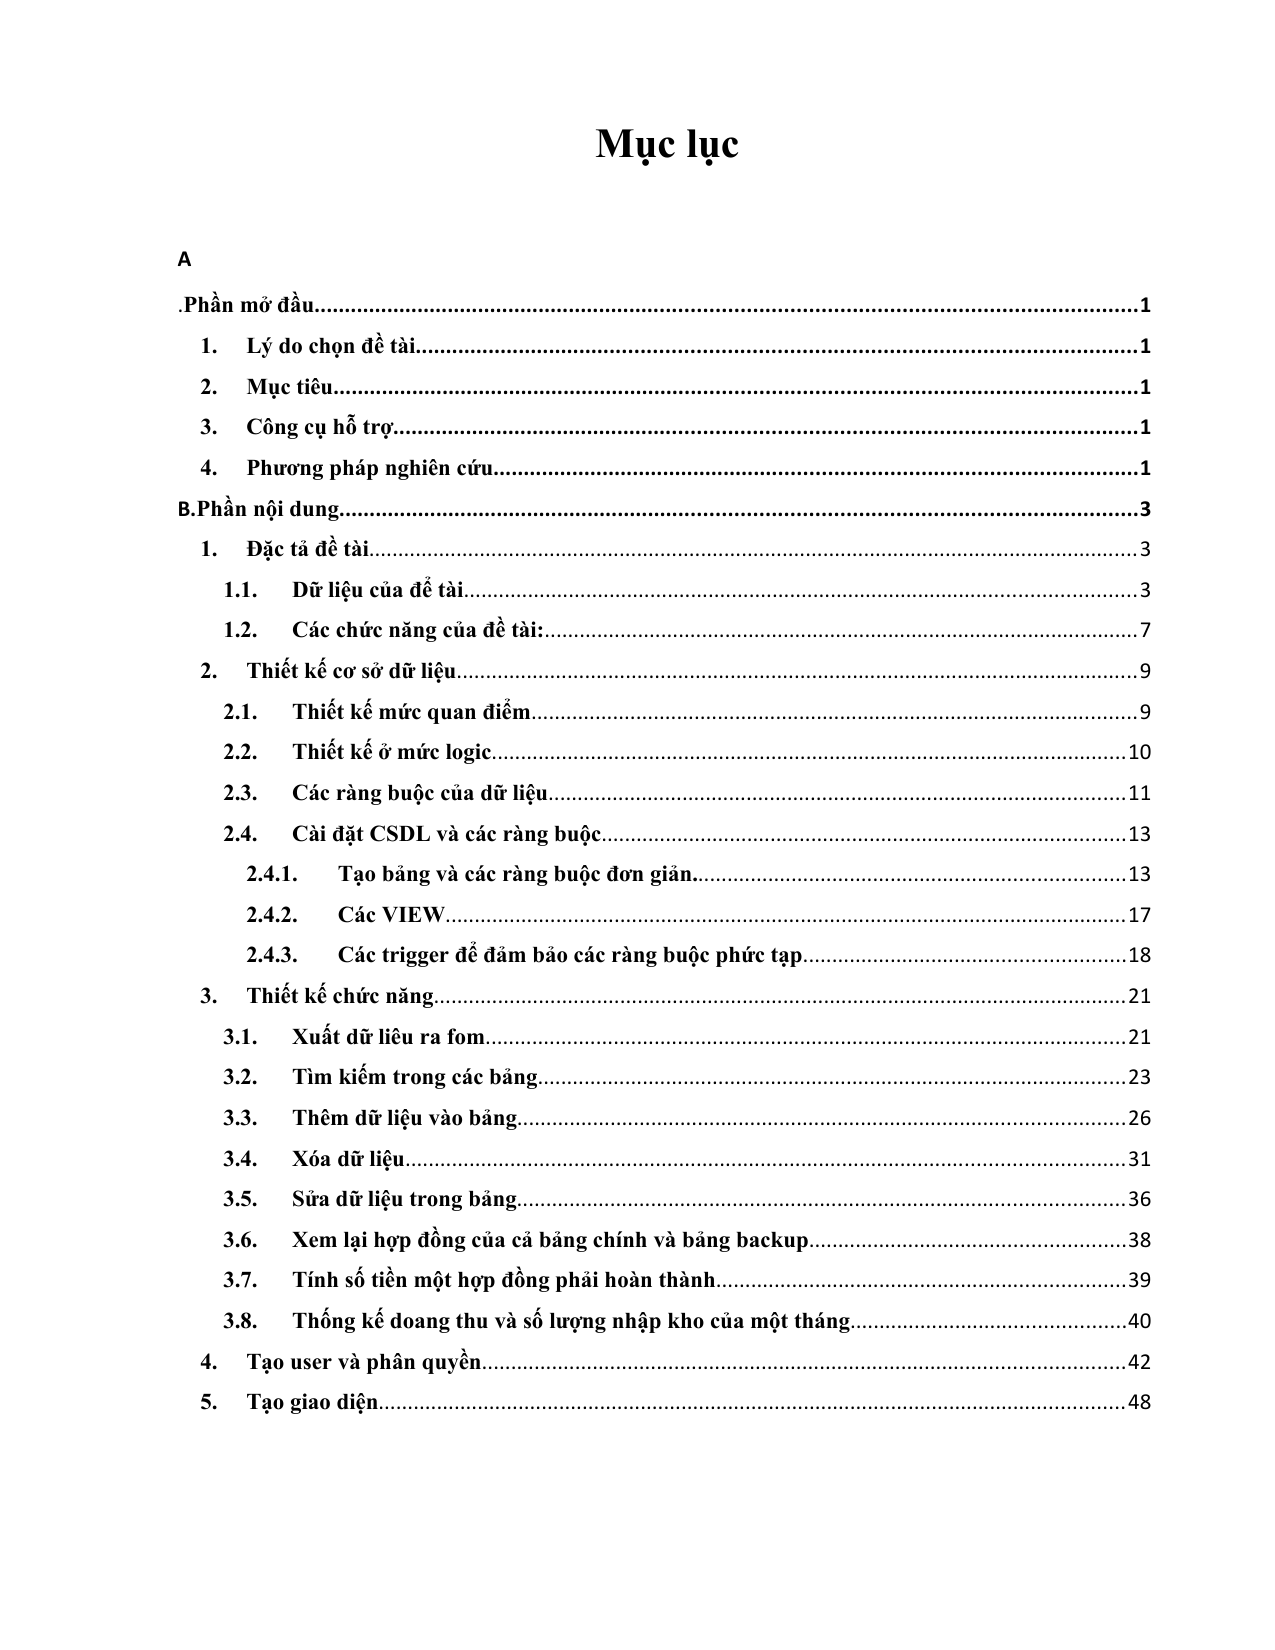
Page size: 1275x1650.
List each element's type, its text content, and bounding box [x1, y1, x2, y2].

text Mục lục [177, 118, 1157, 166]
